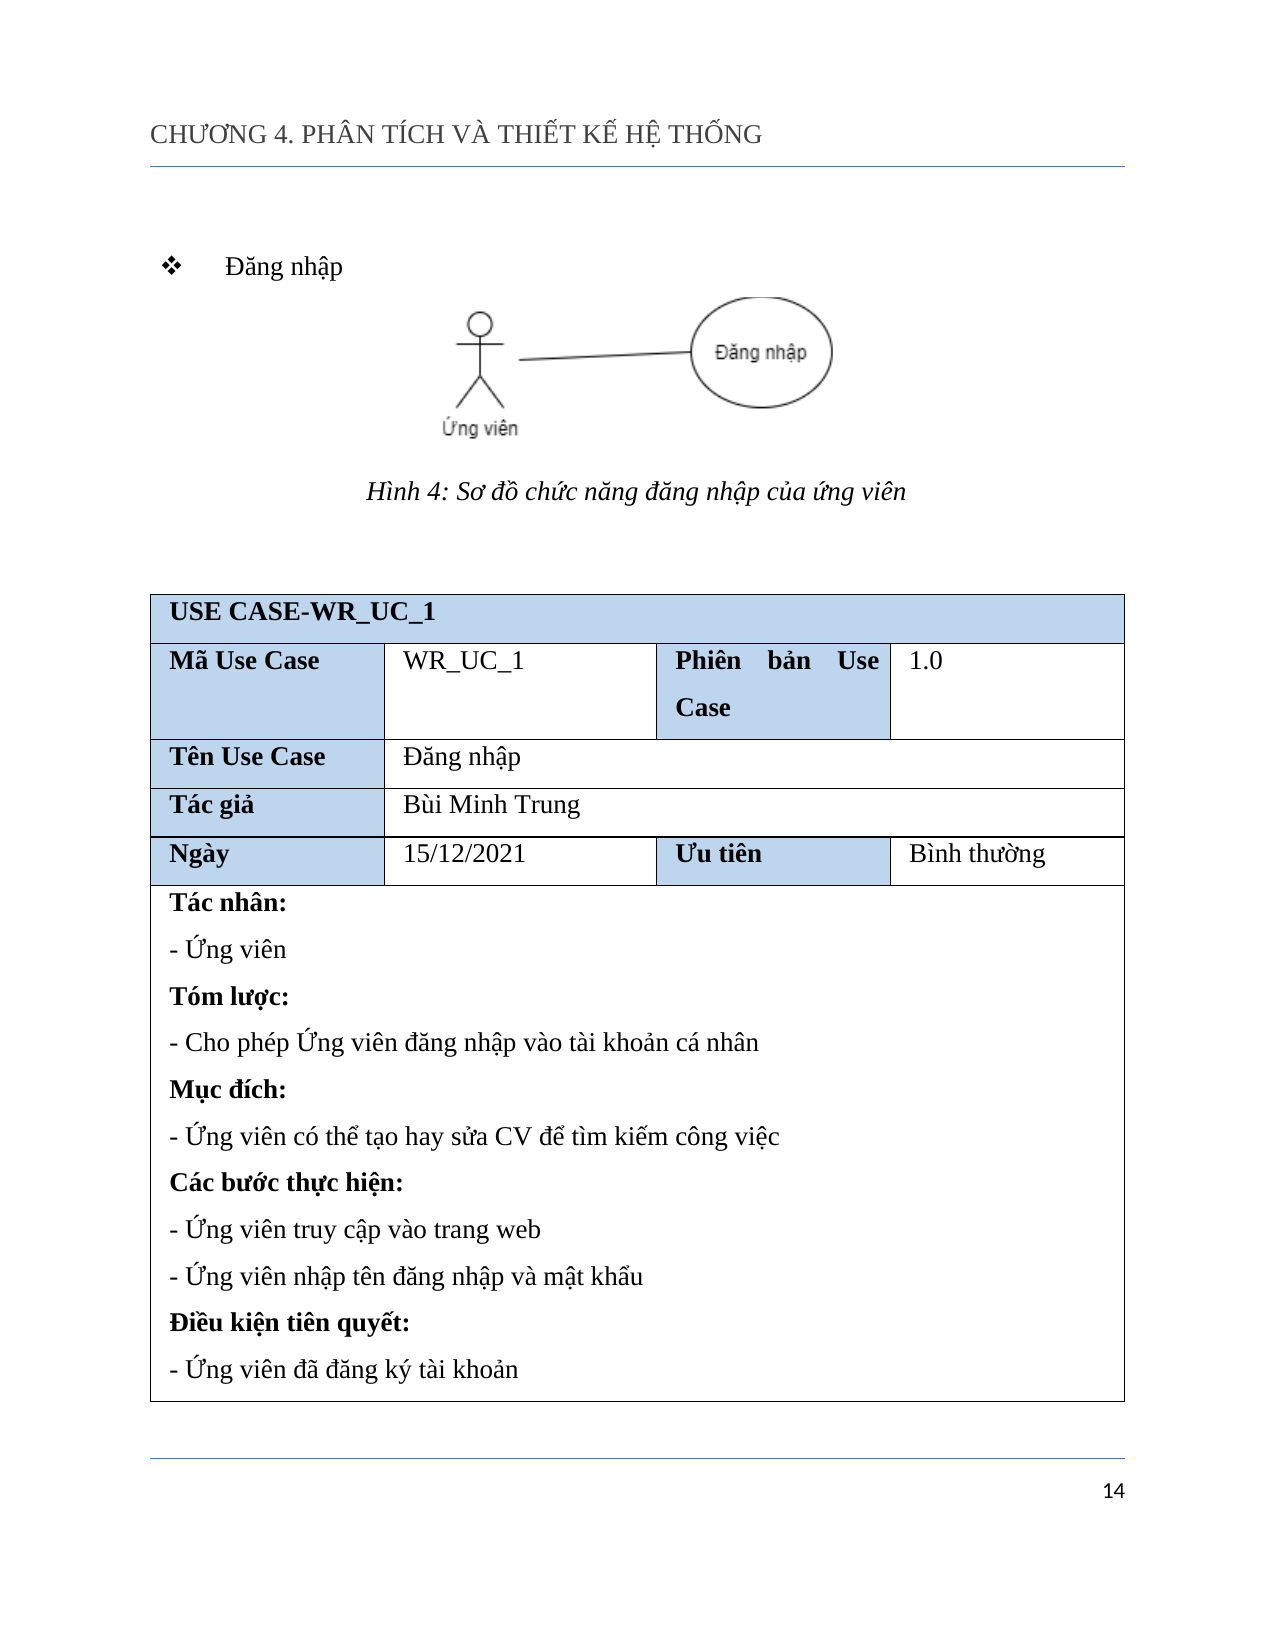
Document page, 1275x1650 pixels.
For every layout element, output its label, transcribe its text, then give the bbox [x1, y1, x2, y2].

table_cell Ngày [151, 838, 384, 885]
table_cell 15/12/2021 [385, 838, 656, 885]
table_cell Bình thường [891, 838, 1124, 885]
picture [442, 297, 833, 442]
text Hình 4: Sơ đồ chức năng đăng nhập của ứng viên [150, 475, 1125, 506]
table_cell Phiên bản Use Case [657, 644, 890, 739]
table_cell Tác giả [151, 789, 384, 836]
table_cell 1.0 [891, 644, 1124, 739]
table_cell Mã Use Case [151, 644, 384, 739]
table_cell Tên Use Case [151, 740, 384, 788]
table_cell WR_UC_1 [385, 644, 656, 739]
table_cell Bùi Minh Trung [385, 789, 1124, 836]
list Đăng nhập [159, 250, 1125, 281]
table_cell Ưu tiên [657, 838, 890, 885]
table_cell Đăng nhập [385, 740, 1124, 788]
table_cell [151, 886, 1124, 1401]
table_header USE CASE-WR_UC_1 [151, 595, 1124, 643]
